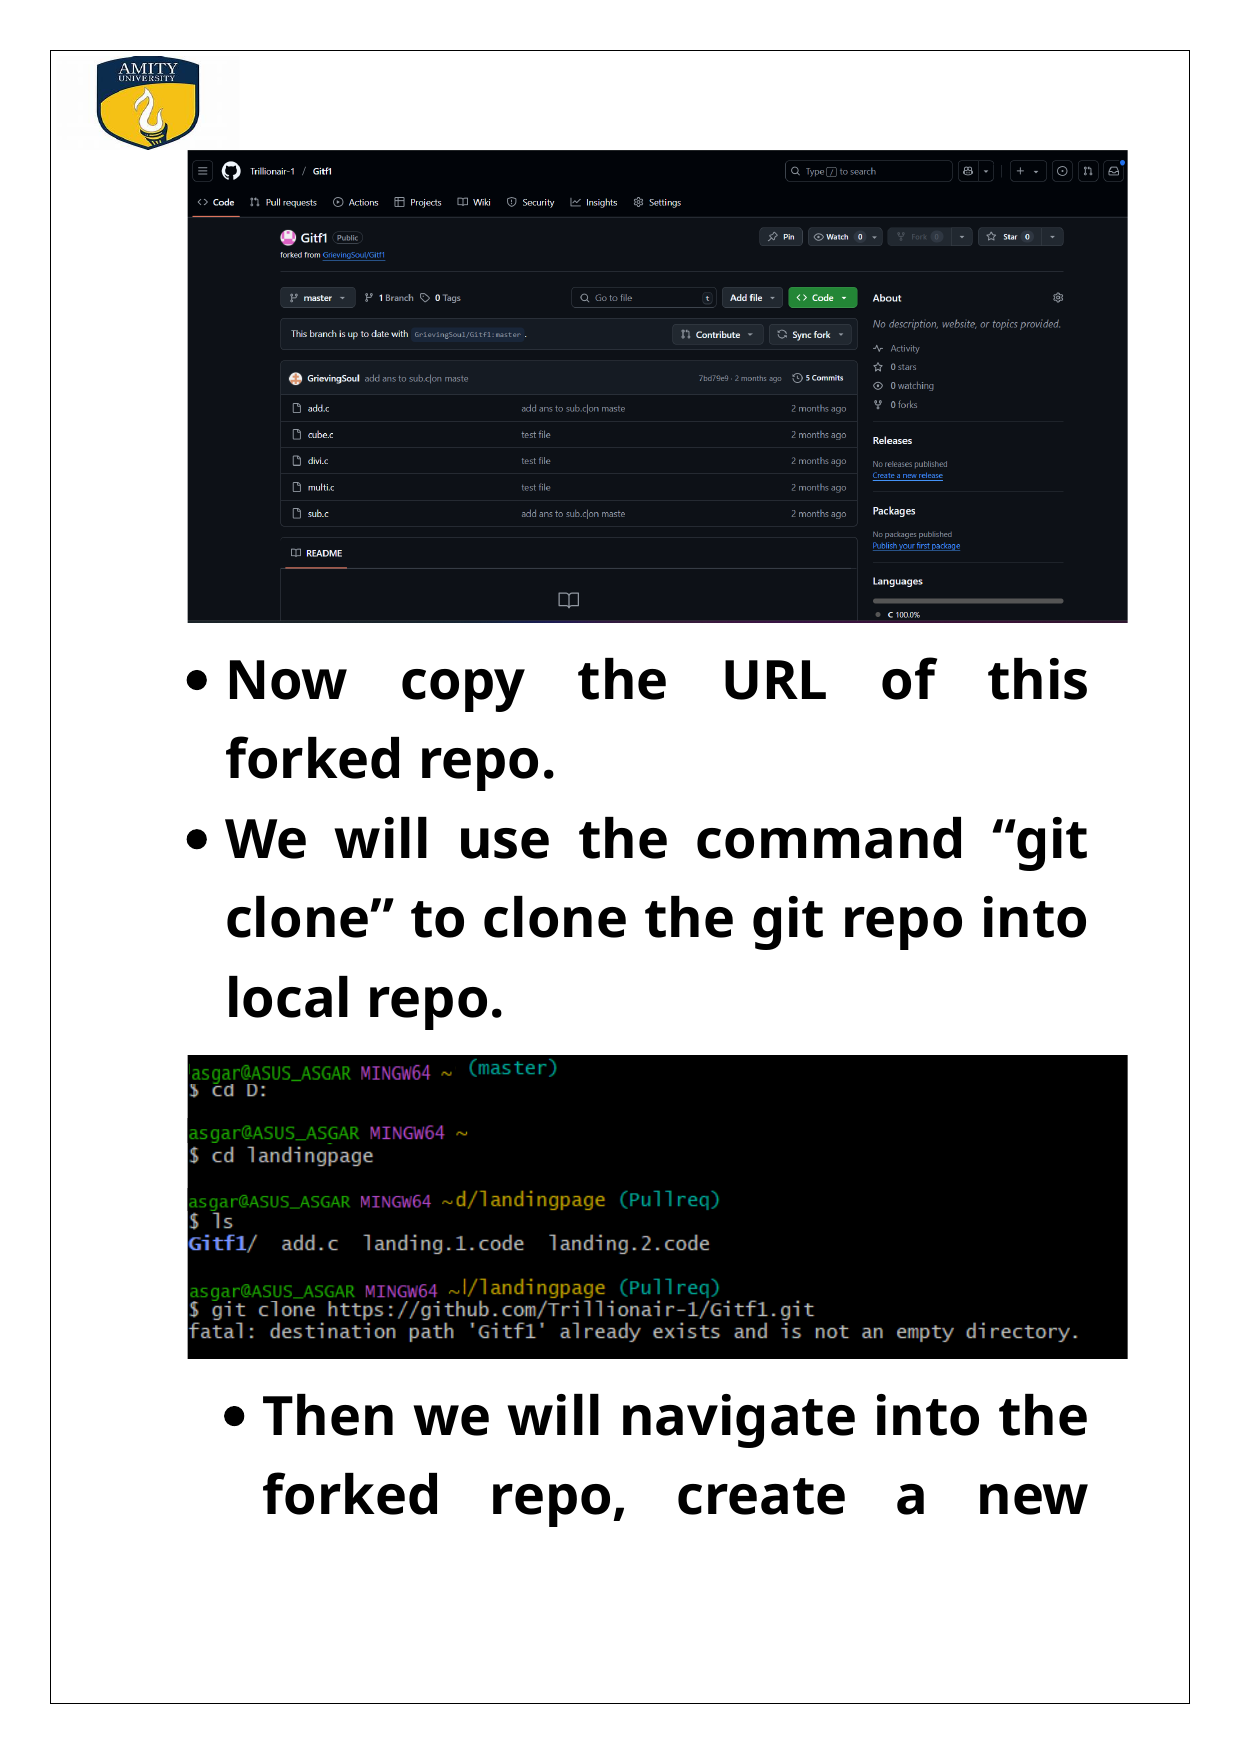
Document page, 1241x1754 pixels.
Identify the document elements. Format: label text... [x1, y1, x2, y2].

picture [56, 56, 1128, 623]
list Now copy the URL of this forked repo. [187, 641, 1090, 794]
list We will use the command “git clone” to clone the git repo into local repo. [187, 800, 1090, 1033]
list Then we will navigate into the forked repo, create a new branch , edit the file , commit and push it. [225, 1377, 1090, 1531]
picture [187, 1055, 1128, 1359]
